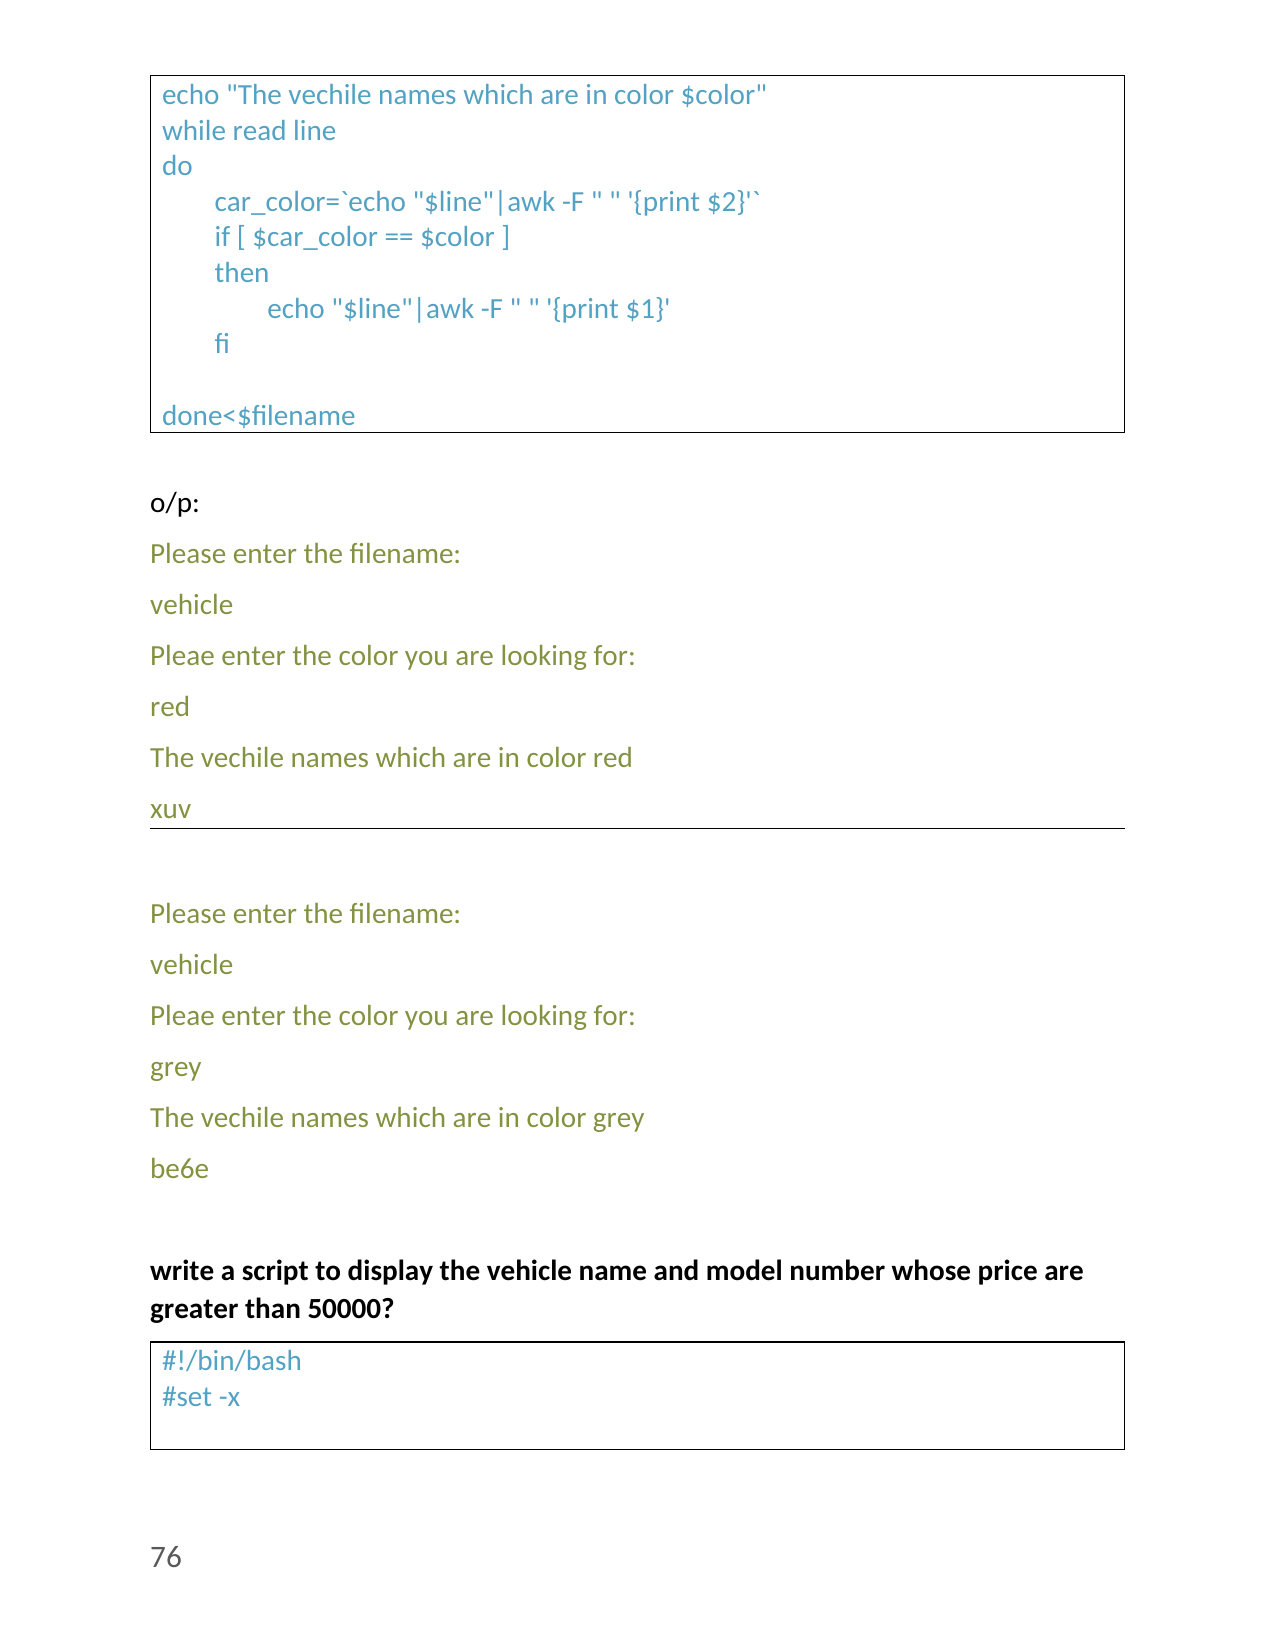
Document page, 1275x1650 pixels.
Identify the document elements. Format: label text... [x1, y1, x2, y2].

text vehicle [150, 946, 1125, 982]
text be6e [150, 1150, 1125, 1186]
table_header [151, 76, 1124, 432]
text The vechile names which are in color grey [150, 1099, 1125, 1135]
text Pleae enter the color you are looking for: [150, 637, 1125, 673]
text Please enter the filename: [150, 895, 1125, 931]
text grey [150, 1048, 1125, 1084]
text Pleae enter the color you are looking for: [150, 997, 1125, 1033]
text The vechile names which are in color red [150, 739, 1125, 774]
text o/p: [150, 484, 1125, 520]
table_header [151, 1343, 1124, 1449]
text red [150, 688, 1125, 724]
text xuv [150, 790, 1125, 828]
text write a script to display the vehicle name and model number whose price are greater than 50000? [150, 1252, 1125, 1326]
text vehicle [150, 586, 1125, 622]
text Please enter the filename: [150, 535, 1125, 571]
